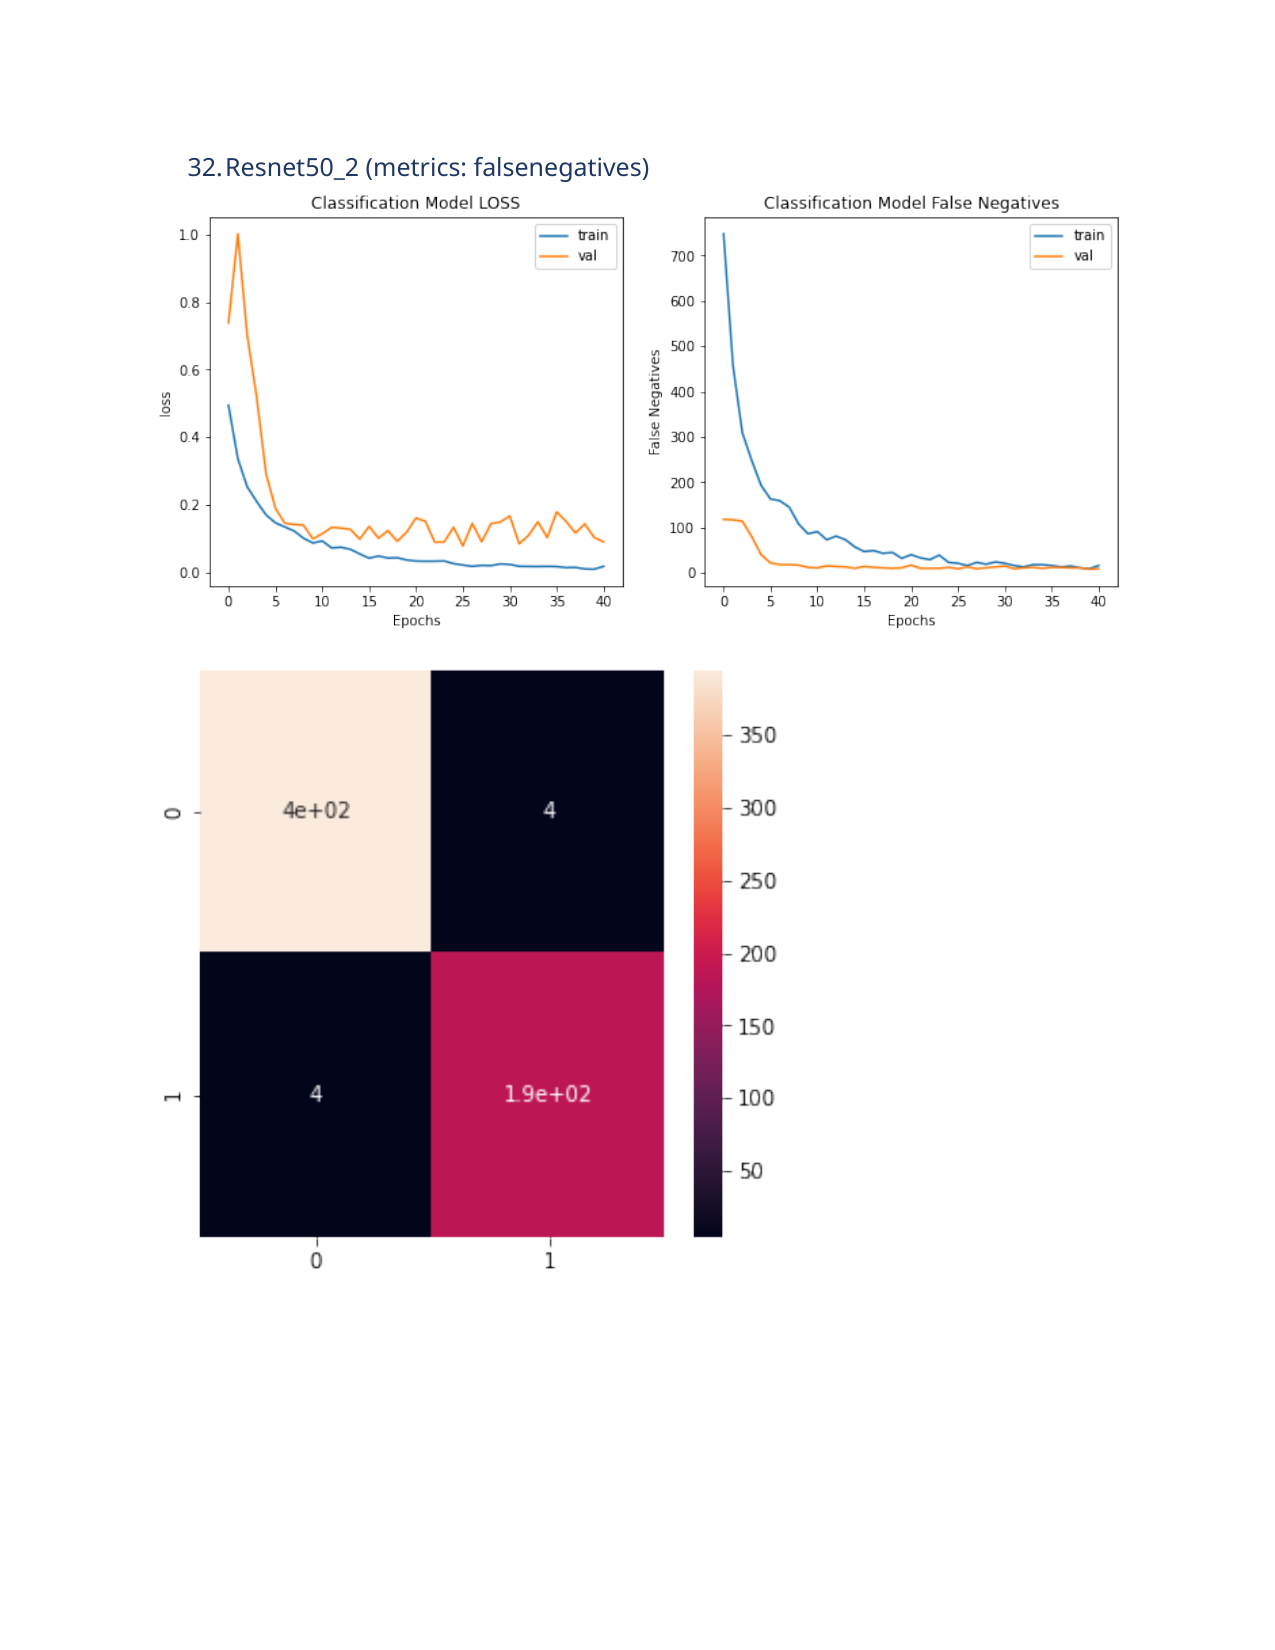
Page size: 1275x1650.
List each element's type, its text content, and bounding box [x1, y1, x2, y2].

picture [150, 186, 1125, 638]
picture [150, 656, 792, 1288]
subtitle Resnet50_2 (metrics: falsenegatives) [187, 150, 1125, 184]
